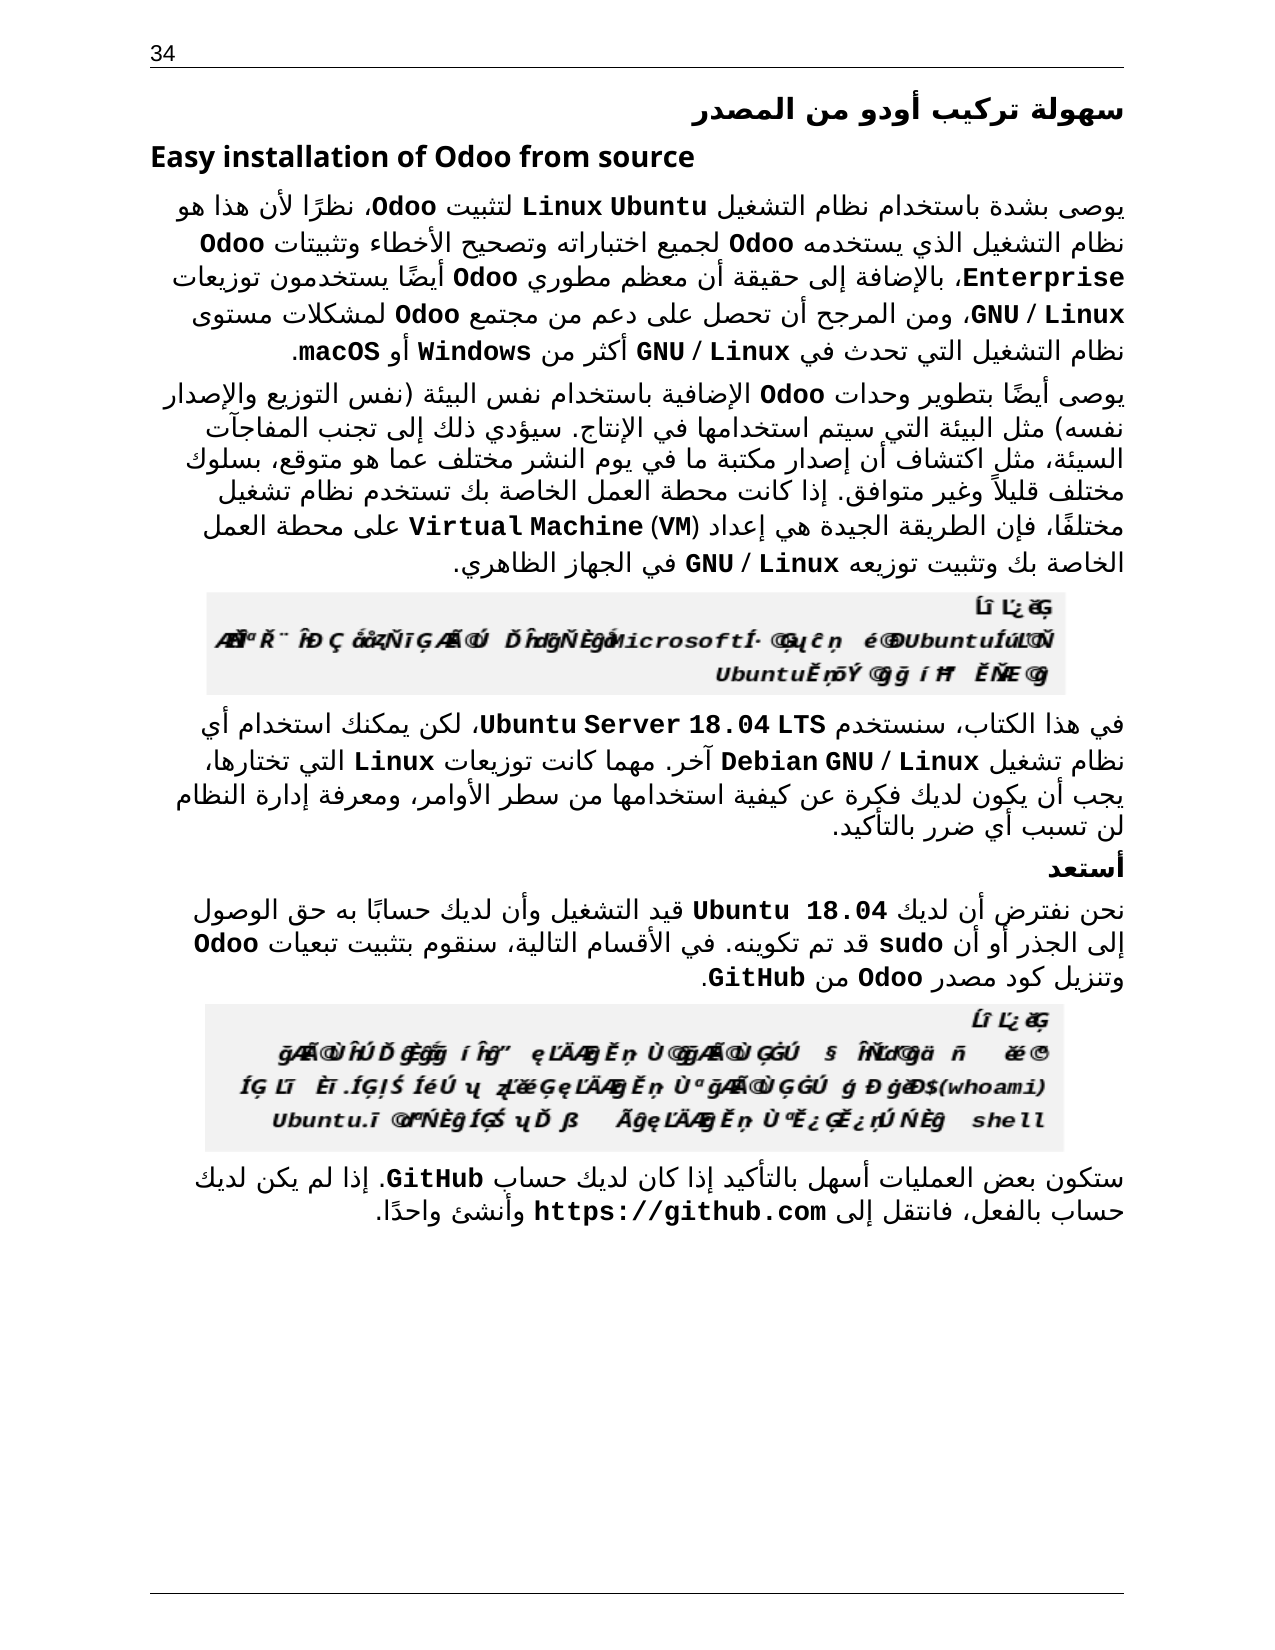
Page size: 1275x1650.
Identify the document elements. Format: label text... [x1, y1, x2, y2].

text يوصى بشدة باستخدام نظام التشغيل Linux Ubuntu لتثبيت Odoo، نظرًا لأن هذا هو نظام التشغيل الذي يستخدمه Odoo لجميع اختباراته وتصحيح الأخطاء وتثبيتات Odoo Enterprise، بالإضافة إلى حقيقة أن معظم مطوري Odoo أيضًا يستخدمون توزيعات GNU / Linux، ومن المرجح أن تحصل على دعم من مجتمع Odoo لمشكلات مستوى نظام التشغيل التي تحدث في GNU / Linux أكثر من Windows أو macOS. [150, 187, 1125, 368]
text سهولة تركيب أودو من المصدر [150, 92, 1125, 126]
text Easy installation of Odoo from source [150, 137, 1125, 176]
text نحن نفترض أن لديك Ubuntu 18.04 قيد التشغيل وأن لديك حسابًا به حق الوصول إلى الجذر أو أن sudo قد تم تكوينه. في الأقسام التالية، سنقوم بتثبيت تبعيات Odoo وتنزيل كود مصدر Odoo من GitHub. [150, 894, 1125, 994]
text يوصى أيضًا بتطوير وحدات Odoo الإضافية باستخدام نفس البيئة (نفس التوزيع والإصدار نفسه) مثل البيئة التي سيتم استخدامها في الإنتاج. سيؤدي ذلك إلى تجنب المفاجآت السيئة، مثل اكتشاف أن إصدار مكتبة ما في يوم النشر مختلف عما هو متوقع، بسلوك مختلف قليلاً وغير متوافق. إذا كانت محطة العمل الخاصة بك تستخدم نظام تشغيل مختلفًا، فإن الطريقة الجيدة هي إعداد Virtual Machine (VM) على محطة العمل الخاصة بك وتثبيت توزيعه GNU / Linux في الجهاز الظاهري. [150, 379, 1125, 581]
text أستعد [150, 852, 1125, 884]
text ستكون بعض العمليات أسهل بالتأكيد إذا كان لديك حساب GitHub. إذا لم يكن لديك حساب بالفعل، فانتقل إلى https://github.com وأنشئ واحدًا. [150, 1162, 1125, 1229]
text في هذا الكتاب، سنستخدم Ubuntu Server 18.04 LTS، لكن يمكنك استخدام أي نظام تشغيل Debian GNU / Linux آخر. مهما كانت توزيعات Linux التي تختارها، يجب أن يكون لديك فكرة عن كيفية استخدامها من سطر الأوامر، ومعرفة إدارة النظام لن تسبب أي ضرر بالتأكيد. [150, 705, 1125, 842]
